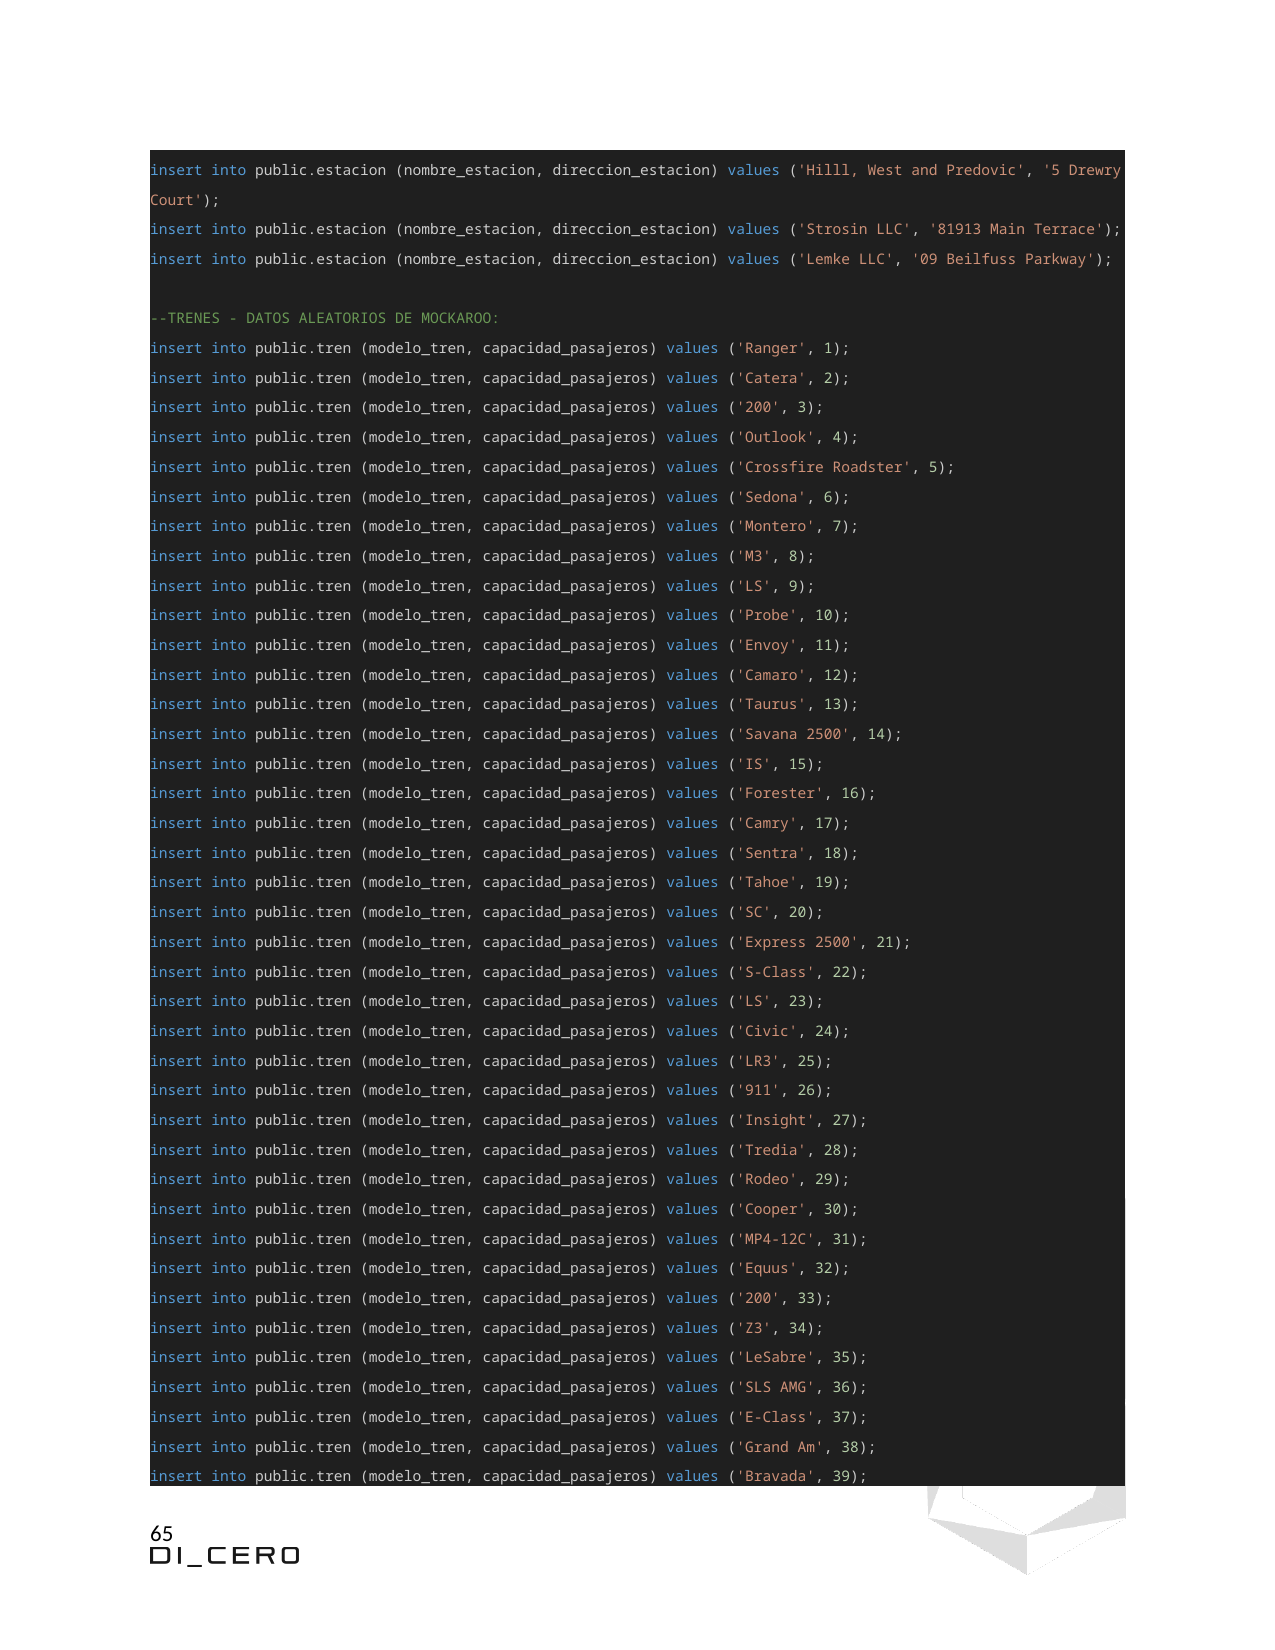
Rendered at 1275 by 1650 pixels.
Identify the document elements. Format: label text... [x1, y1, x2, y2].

text insert into public.tren (modelo_tren, capacidad_pasajeros) values ('Grand Am', 38); [150, 1427, 1125, 1456]
text insert into public.tren (modelo_tren, capacidad_pasajeros) values ('Camaro', 12); [150, 655, 1125, 684]
text insert into public.tren (modelo_tren, capacidad_pasajeros) values ('Tredia', 28); [150, 1130, 1125, 1159]
text insert into public.tren (modelo_tren, capacidad_pasajeros) values ('Insight', 27); [150, 1100, 1125, 1130]
text insert into public.estacion (nombre_estacion, direccion_estacion) values ('Strosin LLC', '81913 Main Terrace'); [150, 209, 1125, 239]
text insert into public.tren (modelo_tren, capacidad_pasajeros) values ('Montero', 7); [150, 506, 1125, 536]
text insert into public.tren (modelo_tren, capacidad_pasajeros) values ('Bravada', 39); [150, 1456, 1125, 1486]
picture [925, 1198, 1126, 1575]
text insert into public.tren (modelo_tren, capacidad_pasajeros) values ('Sedona', 6); [150, 477, 1125, 506]
text insert into public.estacion (nombre_estacion, direccion_estacion) values ('Lemke LLC', '09 Beilfuss Parkway'); [150, 239, 1125, 269]
text insert into public.tren (modelo_tren, capacidad_pasajeros) values ('Tahoe', 19); [150, 862, 1125, 892]
text insert into public.tren (modelo_tren, capacidad_pasajeros) values ('Express 2500', 21); [150, 922, 1125, 952]
text insert into public.tren (modelo_tren, capacidad_pasajeros) values ('Civic', 24); [150, 1011, 1125, 1041]
text insert into public.tren (modelo_tren, capacidad_pasajeros) values ('IS', 15); [150, 744, 1125, 773]
text insert into public.tren (modelo_tren, capacidad_pasajeros) values ('Rodeo', 29); [150, 1159, 1125, 1189]
text insert into public.tren (modelo_tren, capacidad_pasajeros) values ('200', 33); [150, 1278, 1125, 1308]
text insert into public.tren (modelo_tren, capacidad_pasajeros) values ('200', 3); [150, 387, 1125, 417]
text insert into public.tren (modelo_tren, capacidad_pasajeros) values ('911', 26); [150, 1070, 1125, 1100]
text insert into public.tren (modelo_tren, capacidad_pasajeros) values ('LS', 9); [150, 566, 1125, 595]
text insert into public.tren (modelo_tren, capacidad_pasajeros) values ('Envoy', 11); [150, 625, 1125, 655]
text insert into public.tren (modelo_tren, capacidad_pasajeros) values ('Catera', 2); [150, 358, 1125, 387]
text insert into public.tren (modelo_tren, capacidad_pasajeros) values ('SLS AMG', 36); [150, 1367, 1125, 1397]
text insert into public.tren (modelo_tren, capacidad_pasajeros) values ('Ranger', 1); [150, 328, 1125, 358]
text insert into public.tren (modelo_tren, capacidad_pasajeros) values ('Taurus', 13); [150, 684, 1125, 714]
text insert into public.tren (modelo_tren, capacidad_pasajeros) values ('Sentra', 18); [150, 833, 1125, 862]
text insert into public.tren (modelo_tren, capacidad_pasajeros) values ('SC', 20); [150, 892, 1125, 922]
text insert into public.tren (modelo_tren, capacidad_pasajeros) values ('Cooper', 30); [150, 1189, 1125, 1219]
text insert into public.tren (modelo_tren, capacidad_pasajeros) values ('LS', 23); [150, 981, 1125, 1011]
text insert into public.tren (modelo_tren, capacidad_pasajeros) values ('Probe', 10); [150, 595, 1125, 625]
text insert into public.tren (modelo_tren, capacidad_pasajeros) values ('S-Class', 22); [150, 952, 1125, 981]
text insert into public.tren (modelo_tren, capacidad_pasajeros) values ('LR3', 25); [150, 1041, 1125, 1070]
text insert into public.tren (modelo_tren, capacidad_pasajeros) values ('Z3', 34); [150, 1308, 1125, 1337]
text insert into public.tren (modelo_tren, capacidad_pasajeros) values ('Forester', 16); [150, 773, 1125, 803]
text insert into public.tren (modelo_tren, capacidad_pasajeros) values ('Crossfire Roadster', 5); [150, 447, 1125, 477]
text insert into public.tren (modelo_tren, capacidad_pasajeros) values ('Outlook', 4); [150, 417, 1125, 447]
text insert into public.tren (modelo_tren, capacidad_pasajeros) values ('Savana 2500', 14); [150, 714, 1125, 744]
text insert into public.tren (modelo_tren, capacidad_pasajeros) values ('E-Class', 37); [150, 1397, 1125, 1427]
picture [150, 1547, 299, 1567]
text insert into public.estacion (nombre_estacion, direccion_estacion) values ('Hilll, West and Predovic', '5 Drewry Court'); [150, 150, 1125, 209]
text insert into public.tren (modelo_tren, capacidad_pasajeros) values ('Camry', 17); [150, 803, 1125, 833]
text insert into public.tren (modelo_tren, capacidad_pasajeros) values ('M3', 8); [150, 536, 1125, 566]
text --TRENES - DATOS ALEATORIOS DE MOCKAROO: [150, 298, 1125, 328]
text insert into public.tren (modelo_tren, capacidad_pasajeros) values ('Equus', 32); [150, 1248, 1125, 1278]
text insert into public.tren (modelo_tren, capacidad_pasajeros) values ('MP4-12C', 31); [150, 1219, 1125, 1248]
text insert into public.tren (modelo_tren, capacidad_pasajeros) values ('LeSabre', 35); [150, 1337, 1125, 1367]
